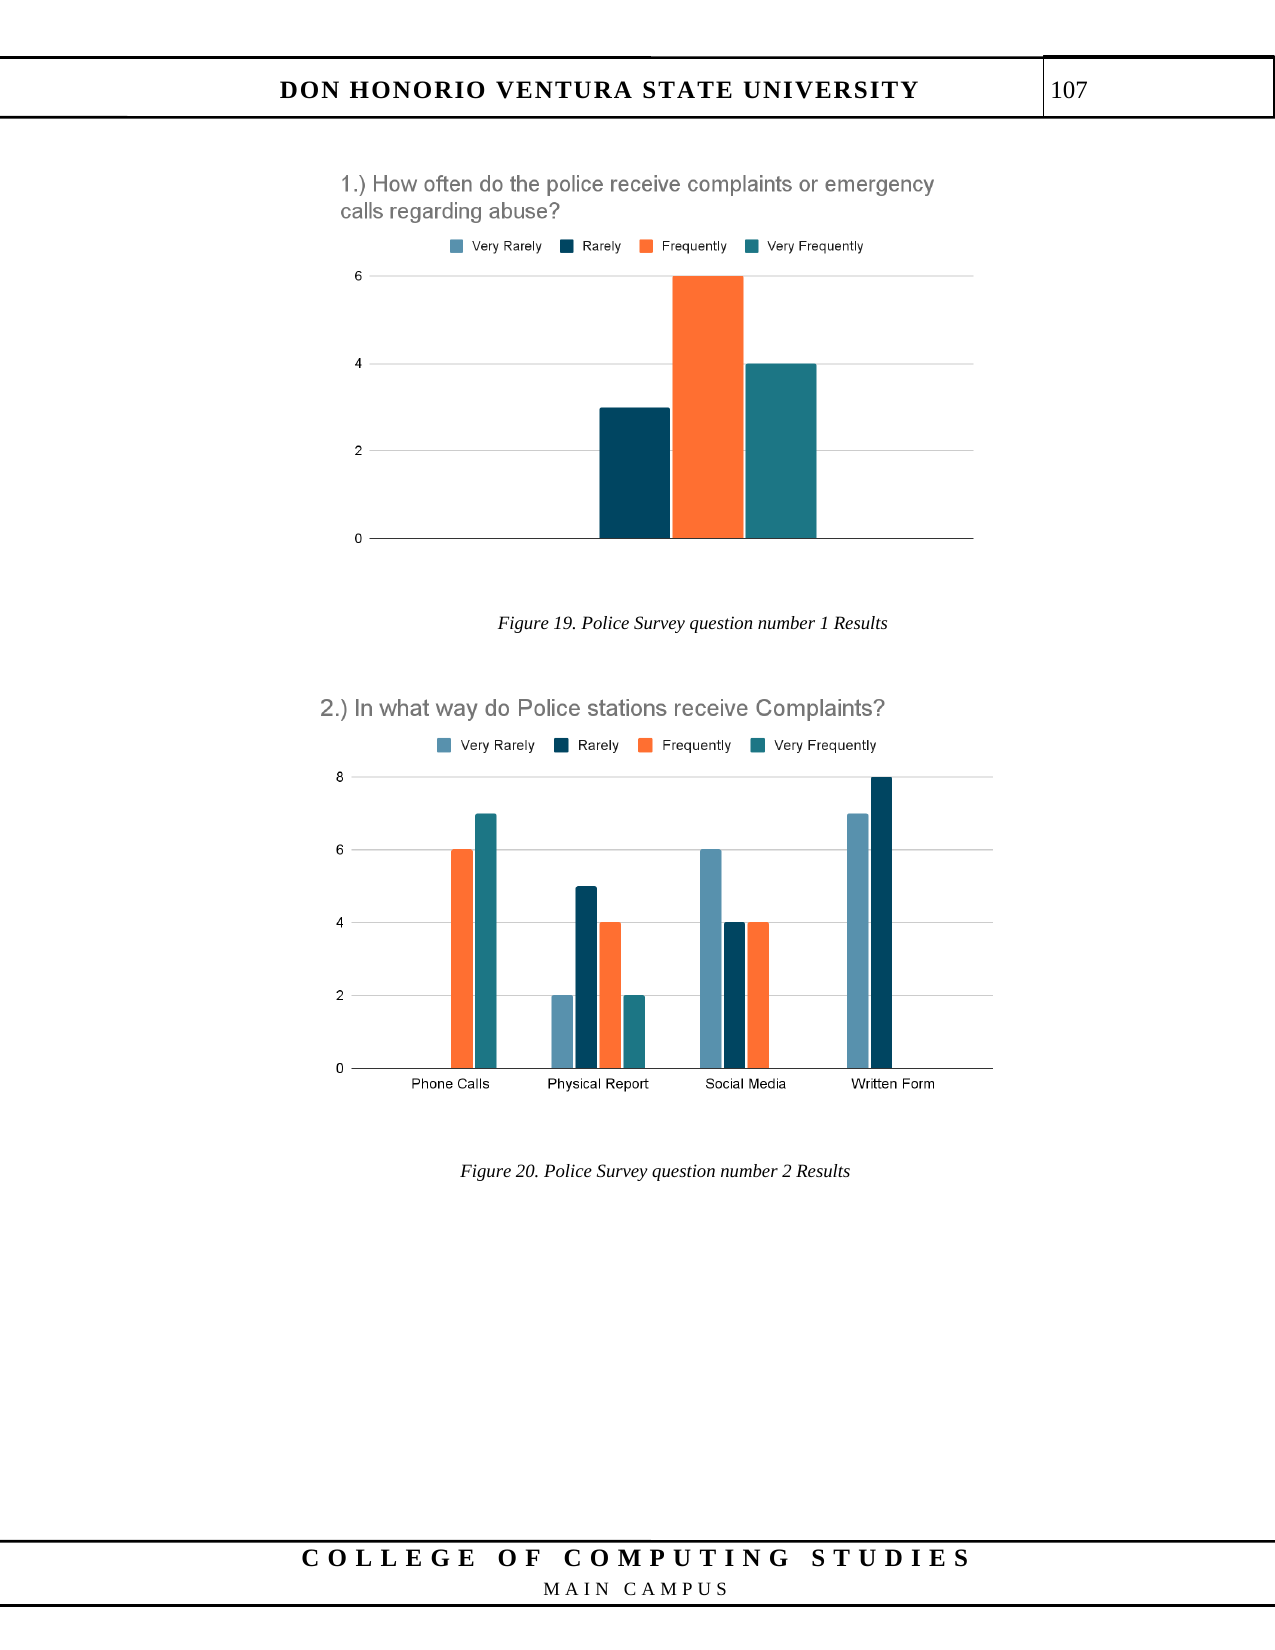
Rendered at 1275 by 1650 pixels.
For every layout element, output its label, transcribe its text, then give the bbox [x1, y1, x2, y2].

picture [319, 150, 994, 567]
picture [298, 671, 1015, 1114]
text Figure 20. Police Survey question number 2 Results [225, 1159, 1087, 1181]
text Figure 19. Police Survey question number 1 Results [225, 612, 1087, 633]
